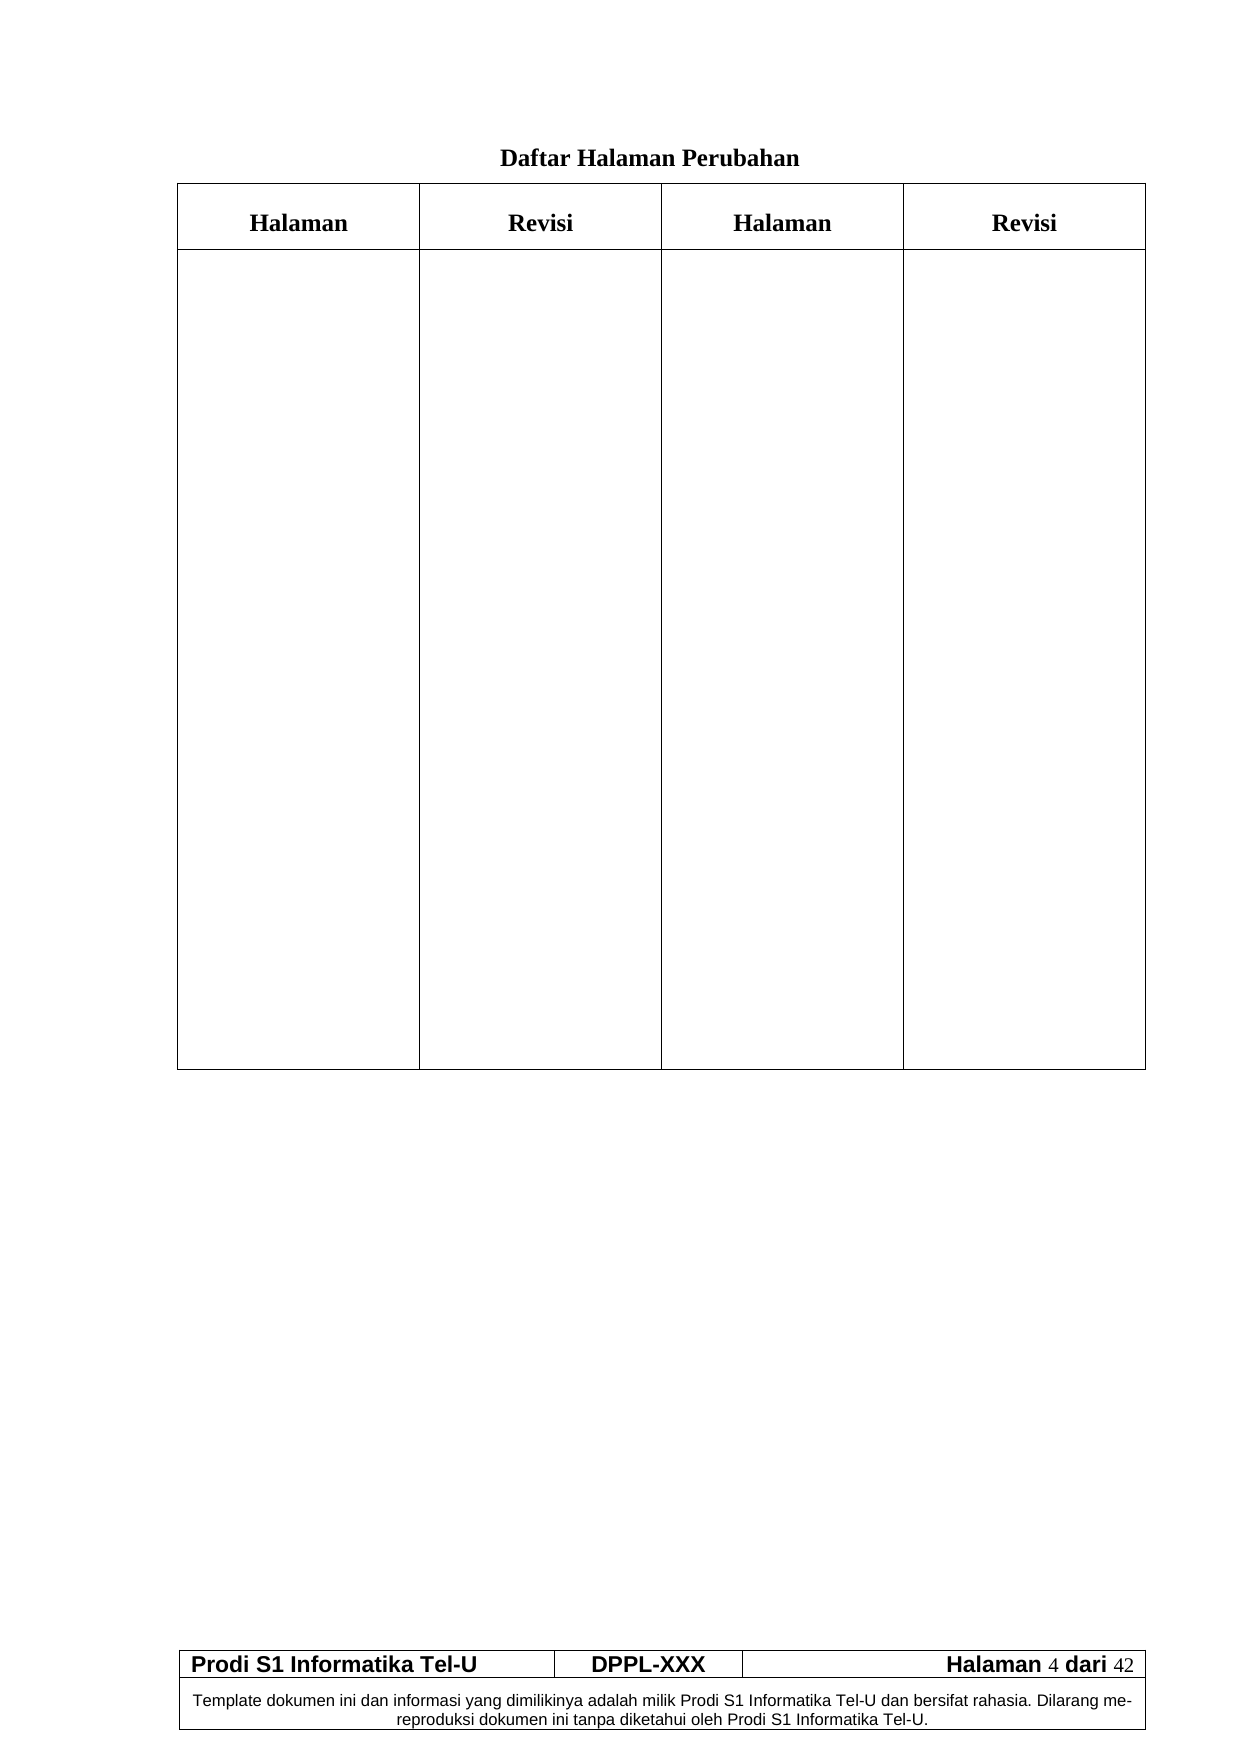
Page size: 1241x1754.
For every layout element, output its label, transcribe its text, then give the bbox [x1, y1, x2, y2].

title Daftar Halaman Perubahan [177, 143, 1122, 172]
table_header Revisi [904, 184, 1145, 249]
table_cell [178, 250, 419, 1069]
table_header Halaman [178, 184, 419, 249]
table_cell [420, 250, 661, 1069]
table_header Revisi [420, 184, 661, 249]
table_header Halaman [662, 184, 903, 249]
table_cell [904, 250, 1145, 1069]
table_cell [662, 250, 903, 1069]
